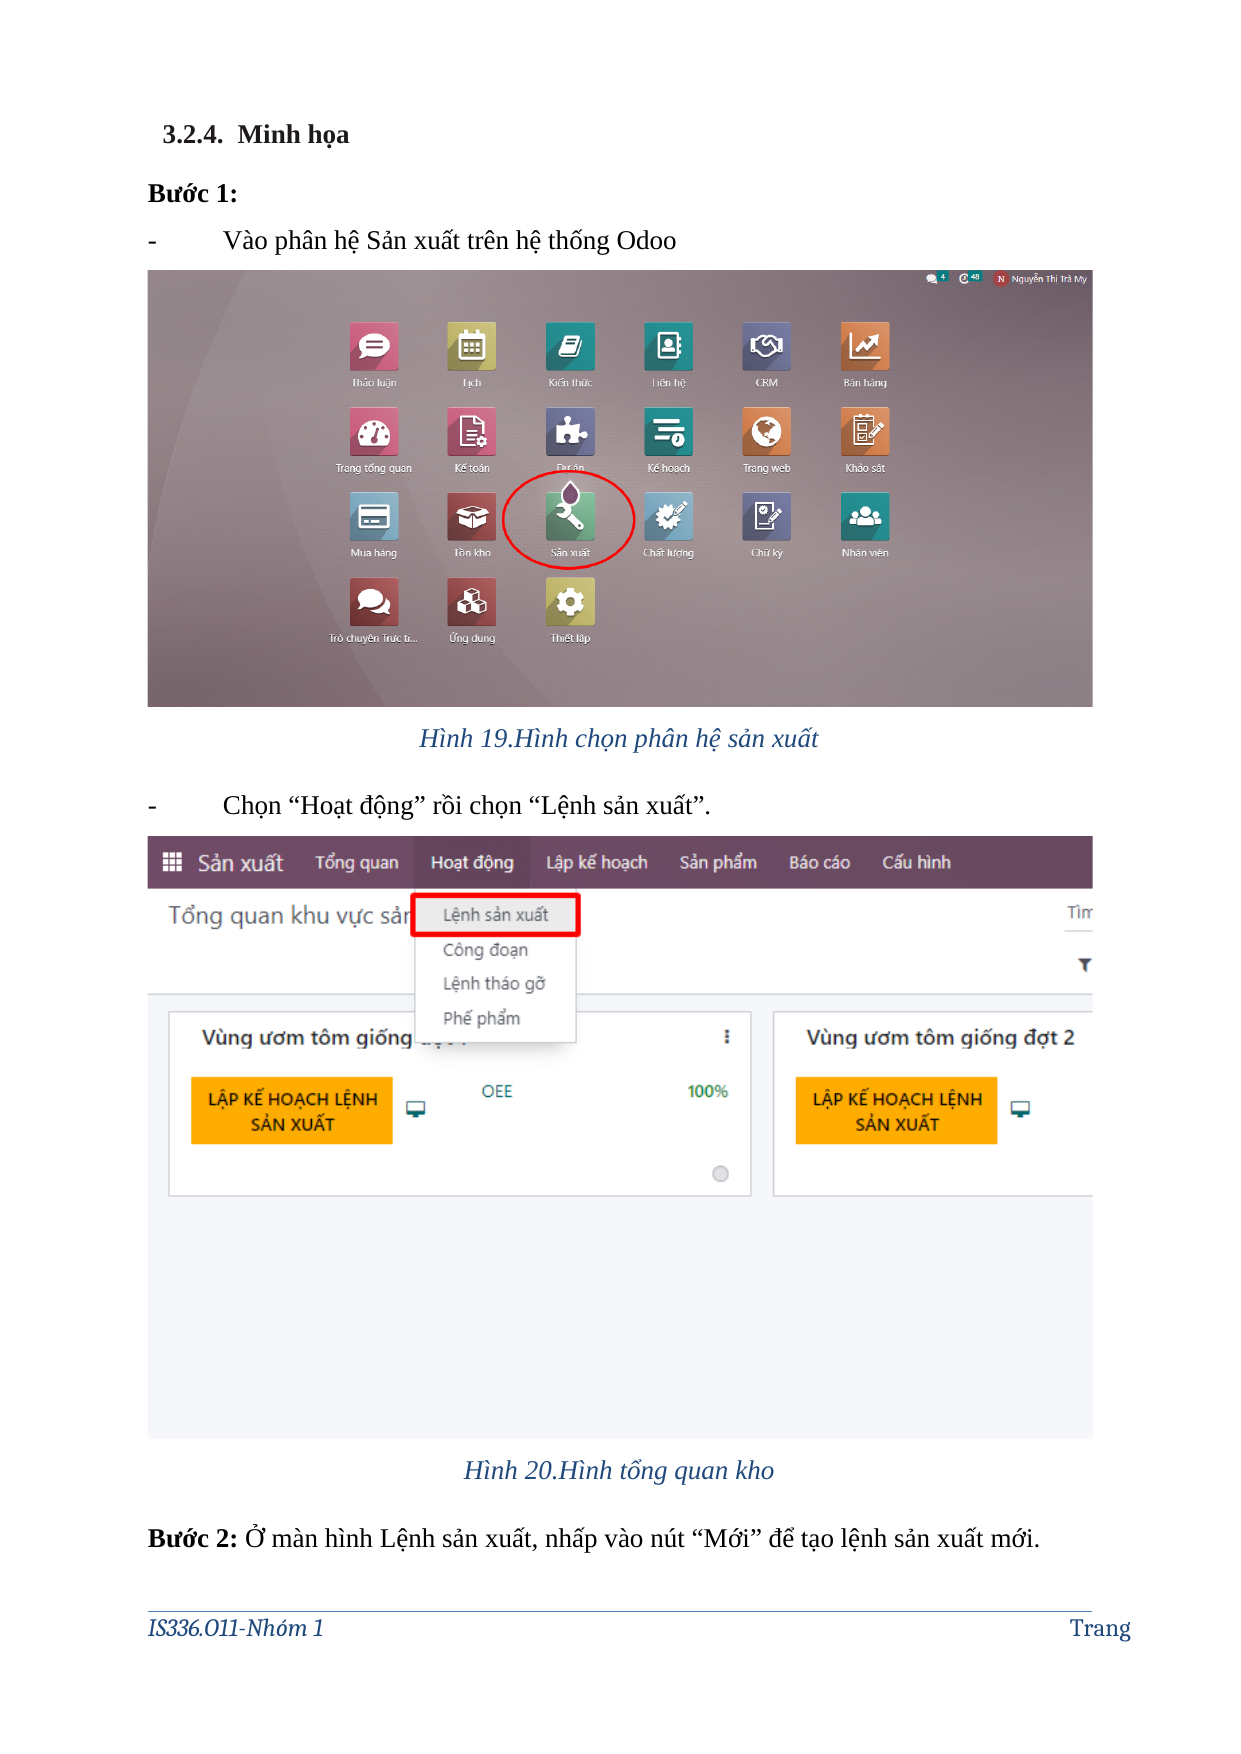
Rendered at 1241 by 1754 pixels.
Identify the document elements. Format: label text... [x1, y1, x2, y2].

text - Vào phân hệ Sản xuất trên hệ thống Odoo [148, 224, 1092, 255]
picture [147, 836, 1093, 1439]
picture [147, 270, 1093, 707]
subtitle Minh họa [162, 118, 1092, 149]
text Hình 19.Hình chọn phân hệ sản xuất [148, 722, 1092, 753]
text Bước 2: Ở màn hình Lệnh sản xuất, nhấp vào nút “Mới” để tạo lệnh sản xuất mới. [148, 1522, 1092, 1553]
text Bước 1: [148, 177, 1092, 208]
text Hình 20.Hình tổng quan kho [148, 1454, 1092, 1485]
text - Chọn “Hoạt động” rồi chọn “Lệnh sản xuất”. [148, 789, 1092, 821]
